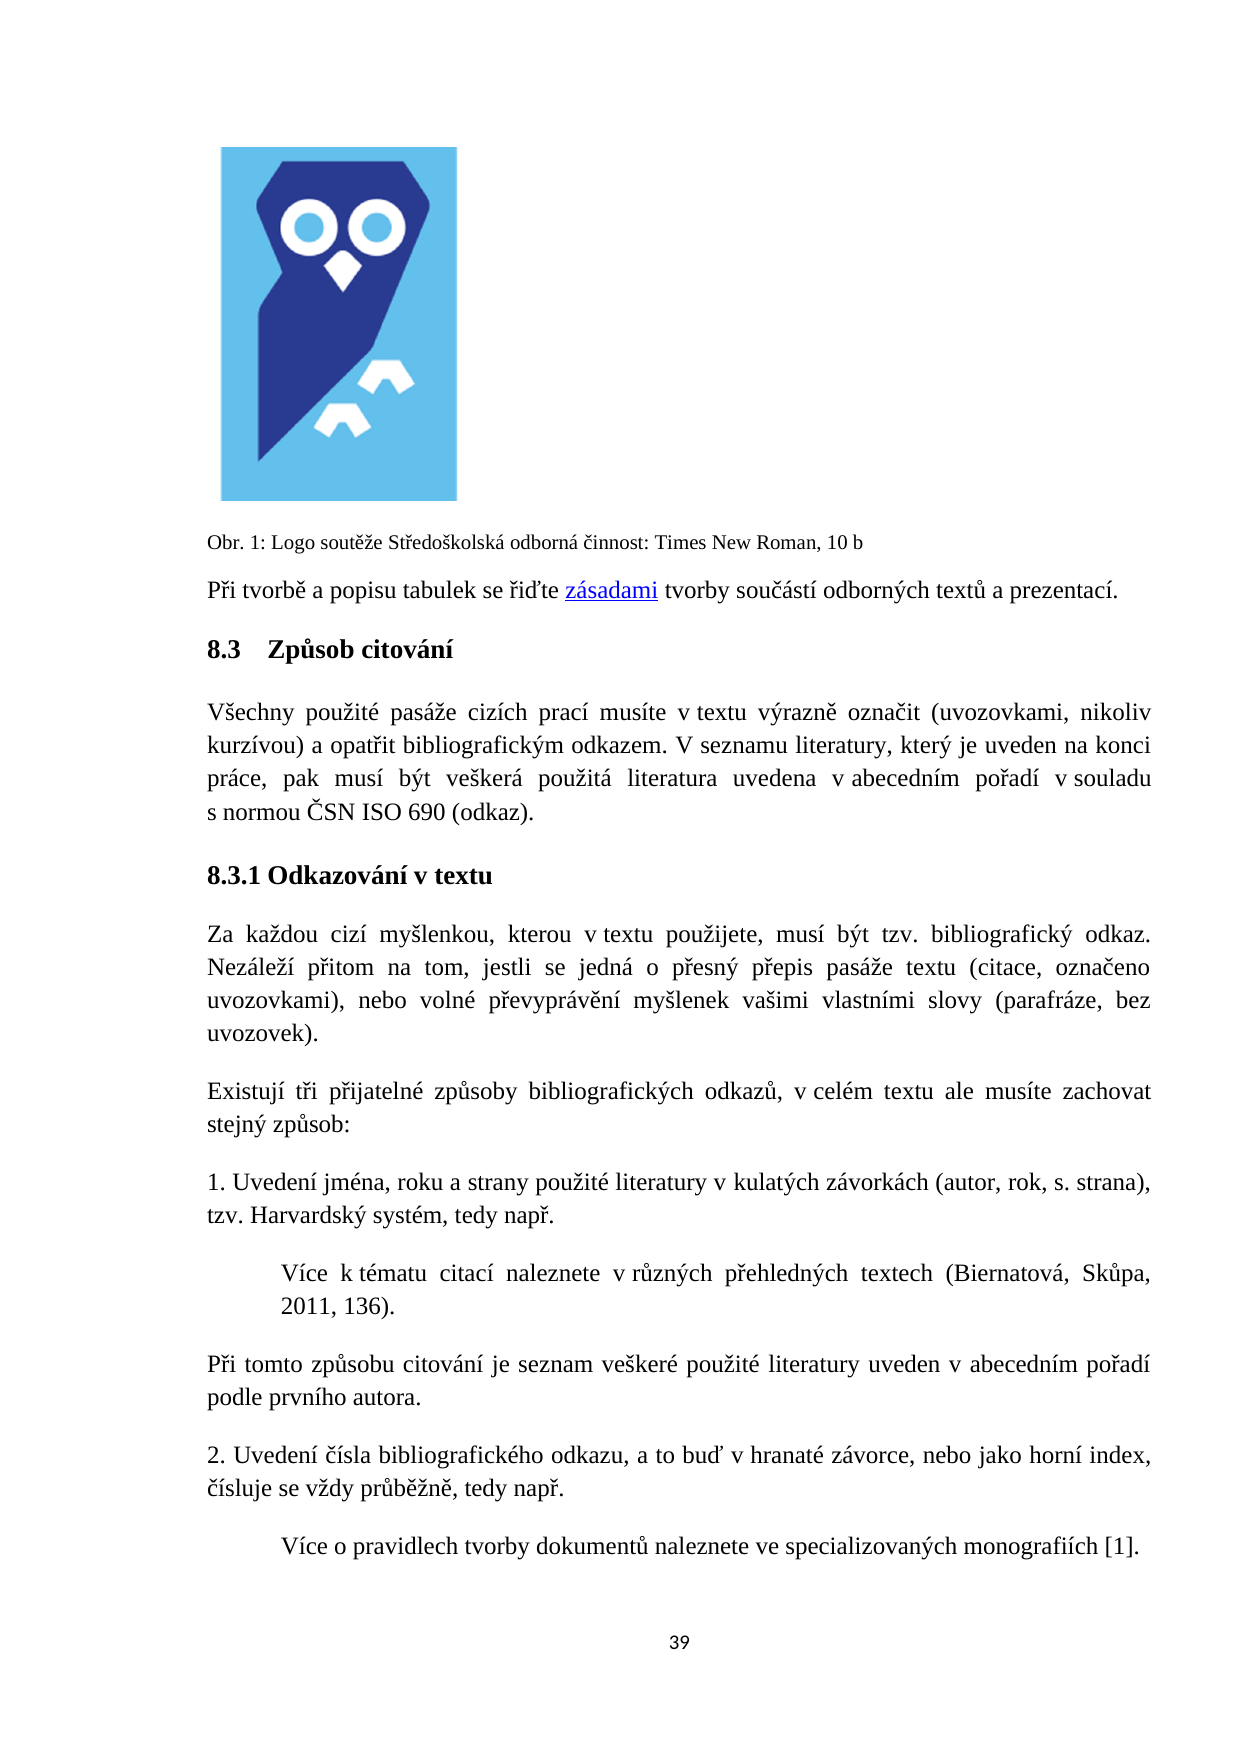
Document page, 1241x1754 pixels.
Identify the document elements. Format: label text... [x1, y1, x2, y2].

text 1. Uvedení jména, roku a strany použité literatury v kulatých závorkách (autor, rok, s. strana), tzv. Harvardský systém, tedy např. [207, 1167, 1152, 1229]
text Za každou cizí myšlenkou, kterou v textu použijete, musí být tzv. bibliografický odkaz. Nezáleží přitom na tom, jestli se jedná o přesný přepis pasáže textu (citace, označeno uvozovkami), nebo volné převyprávění myšlenek vašimi vlastními slovy (parafráze, bez uvozovek). [207, 919, 1152, 1047]
text Všechny použité pasáže cizích prací musíte v textu výrazně označit (uvozovkami, nikoliv kurzívou) a opatřit bibliografickým odkazem. V seznamu literatury, který je uveden na konci práce, pak musí být veškerá použitá literatura uvedena v abecedním pořadí v souladu s normou ČSN ISO 690 (odkaz). [207, 697, 1152, 825]
text Více o pravidlech tvorby dokumentů naleznete ve specializovaných monografiích [1]. [281, 1531, 1152, 1560]
text 2. Uvedení čísla bibliografického odkazu, a to buď v hranaté závorce, nebo jako horní index, čísluje se vždy průběžně, tedy např. [207, 1440, 1152, 1502]
text Více k tématu citací naleznete v různých přehledných textech (Biernatová, Skůpa, 2011, 136). [281, 1258, 1152, 1320]
text Existují tři přijatelné způsoby bibliografických odkazů, v celém textu ale musíte zachovat stejný způsob: [207, 1076, 1152, 1138]
picture [206, 147, 470, 501]
text Při tomto způsobu citování je seznam veškeré použité literatury uveden v abecedním pořadí podle prvního autora. [207, 1349, 1152, 1411]
subtitle Způsob citování [207, 633, 1152, 664]
subtitle Odkazování v textu [207, 859, 1152, 890]
text Obr. 1: Logo soutěže Středoškolská odborná činnost: Times New Roman, 10 b [207, 530, 1152, 554]
text Při tvorbě a popisu tabulek se řiďte zásadami tvorby součástí odborných textů a prezentací. [207, 575, 1152, 604]
